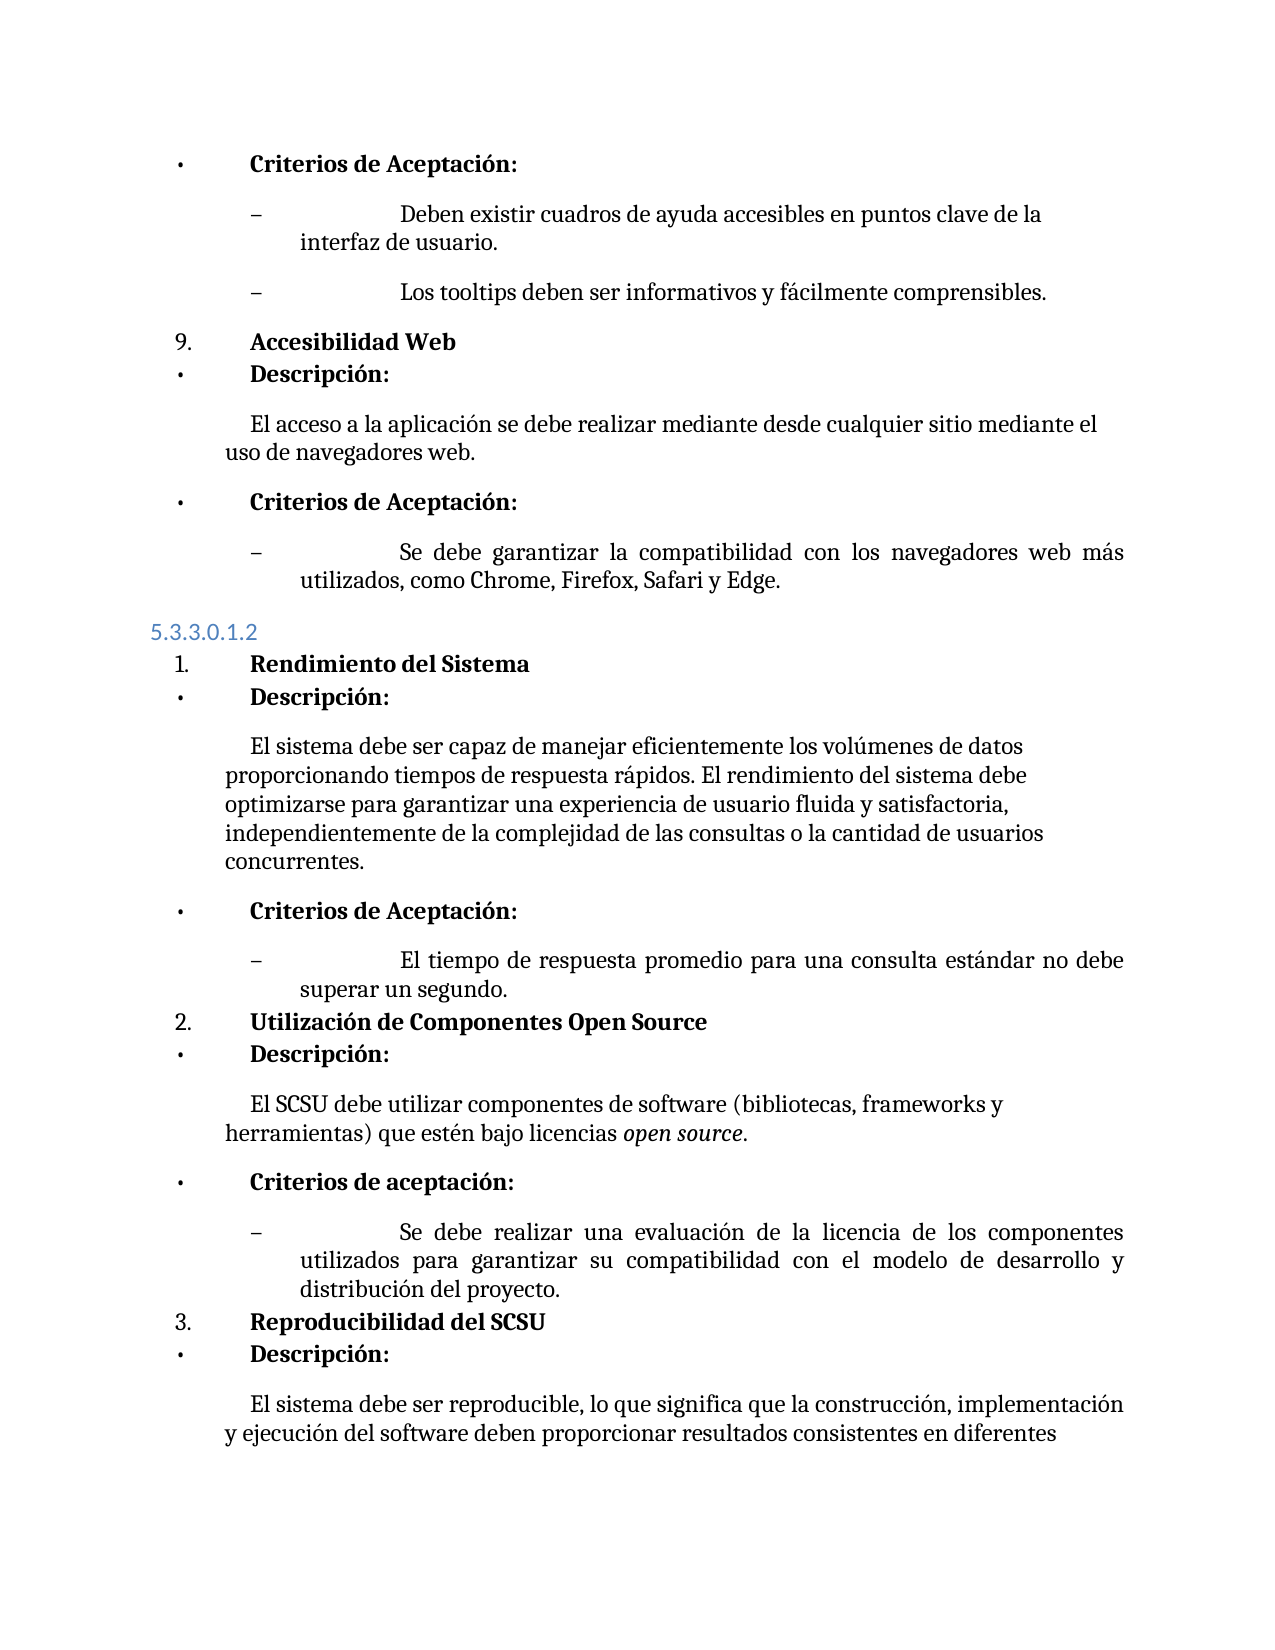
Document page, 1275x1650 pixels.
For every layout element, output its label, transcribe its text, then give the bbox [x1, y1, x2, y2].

list El SCSU debe utilizar componentes de software (bibliotecas, frameworks y herramientas) que estén bajo licencias open source. [175, 1090, 1125, 1147]
list Criterios de aceptación: [175, 1168, 1125, 1197]
list El tiempo de respuesta promedio para una consulta estándar no debe superar un segundo. [250, 946, 1125, 1004]
list Deben existir cuadros de ayuda accesibles en puntos clave de la interfaz de usuario. [250, 199, 1125, 257]
list Descripción: [175, 360, 1125, 389]
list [175, 1390, 1125, 1447]
list Los tooltips deben ser informativos y fácilmente comprensibles. [250, 278, 1125, 307]
list Criterios de Aceptación: [175, 897, 1125, 926]
list Criterios de Aceptación: [175, 150, 1125, 179]
list Criterios de Aceptación: [175, 488, 1125, 517]
list Reproducibilidad del SCSU [175, 1308, 1125, 1336]
list Rendimiento del Sistema [175, 650, 1125, 679]
list El acceso a la aplicación se debe realizar mediante desde cualquier sitio mediante el uso de navegadores web. [175, 409, 1125, 467]
list Se debe realizar una evaluación de la licencia de los componentes utilizados para garantizar su compatibilidad con el modelo de desarrollo y distribución del proyecto. [250, 1218, 1125, 1304]
list El sistema debe ser capaz de manejar eficientemente los volúmenes de datos proporcionando tiempos de respuesta rápidos. El rendimiento del sistema debe optimizarse para garantizar una experiencia de usuario fluida y satisfactoria, independientemente de la complejidad de las consultas o la cantidad de usuarios concurrentes. [175, 732, 1125, 876]
list Se debe garantizar la compatibilidad con los navegadores web más utilizados, como Chrome, Firefox, Safari y Edge. [250, 537, 1125, 595]
list Descripción: [175, 683, 1125, 711]
list Utilización de Componentes Open Source [175, 1008, 1125, 1036]
list Accesibilidad Web [175, 327, 1125, 356]
subtitle 5.3.3.0.1.2 Requerimientos No Funcionales del SCSU: [150, 616, 1125, 646]
list Descripción: [175, 1040, 1125, 1069]
list Descripción: [175, 1340, 1125, 1369]
